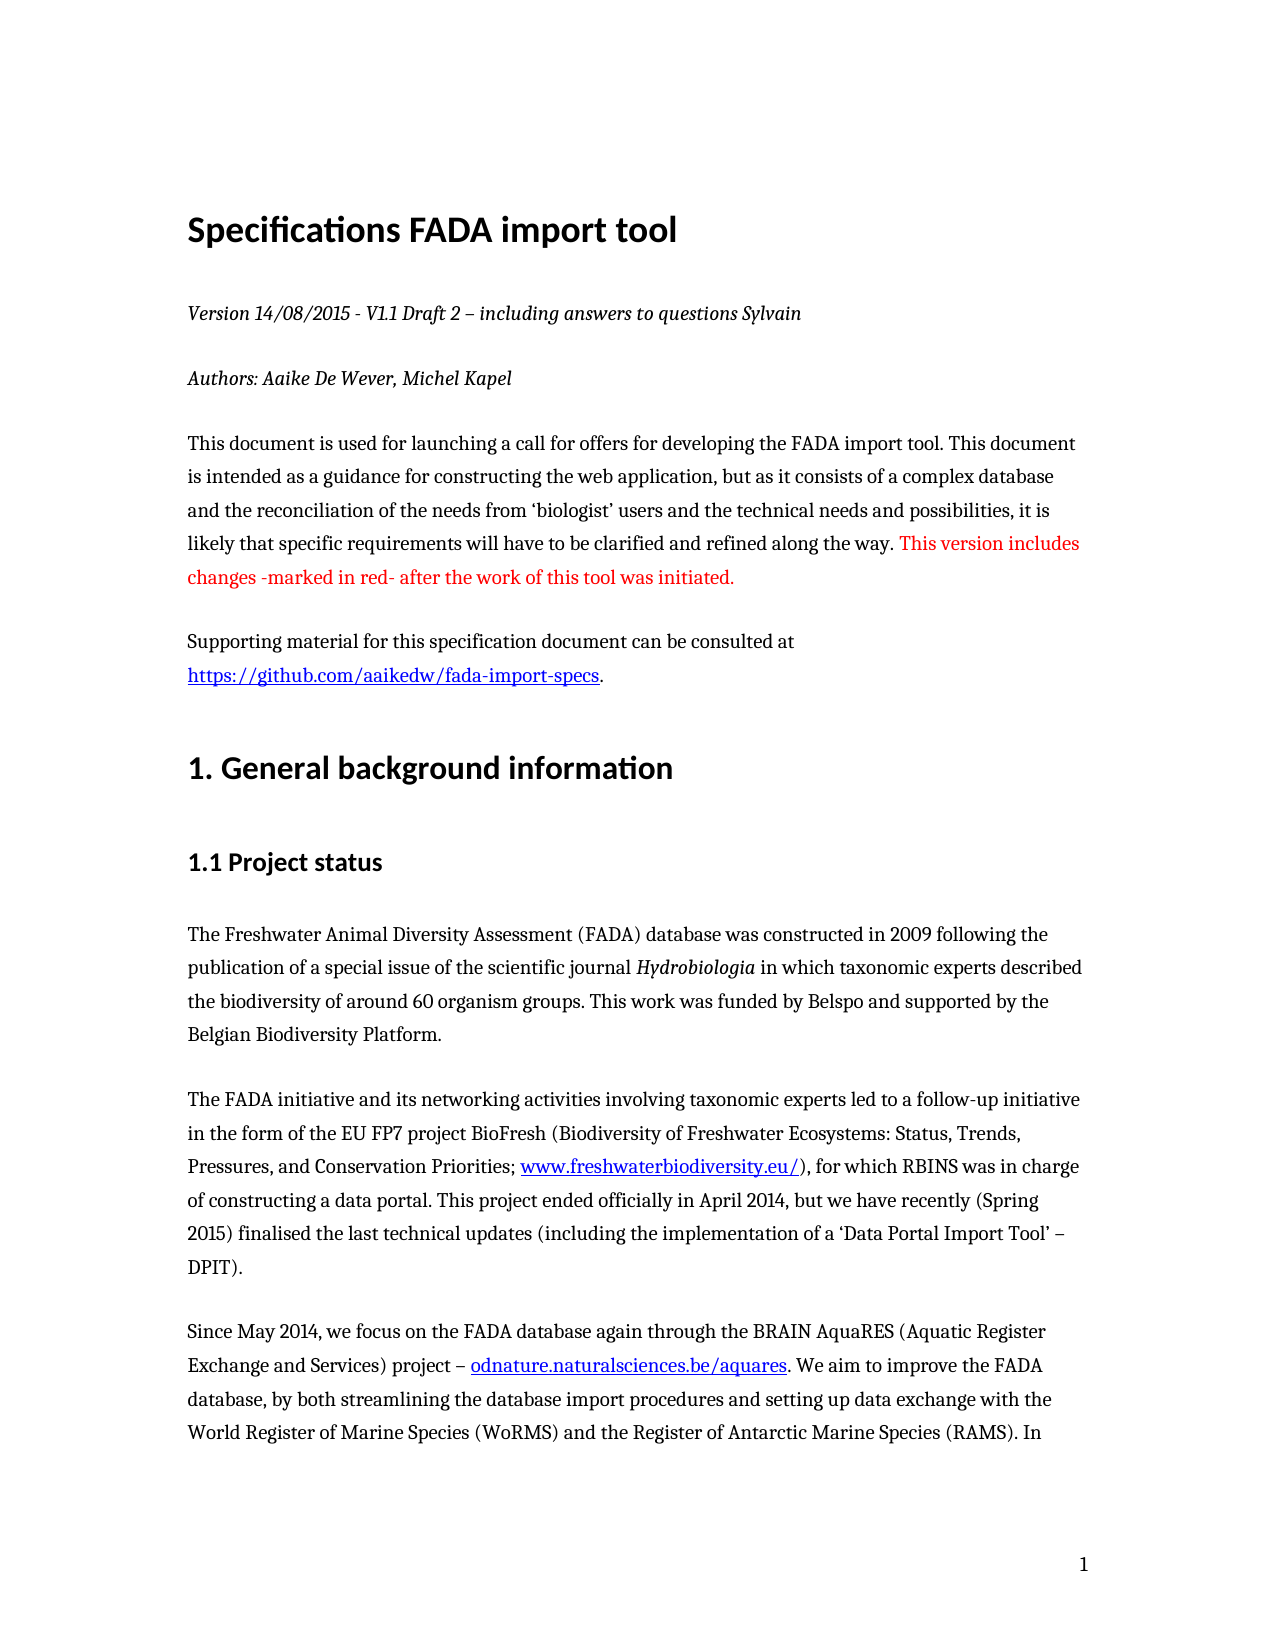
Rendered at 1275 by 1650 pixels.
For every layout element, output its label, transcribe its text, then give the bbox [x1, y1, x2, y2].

text Authors: Aaike De Wever, Michel Kapel [187, 366, 1087, 390]
text The Freshwater Animal Diversity Assessment (FADA) database was constructed in 2009 following the publication of a special issue of the scientific journal Hydrobiologia in which taxonomic experts described the biodiversity of around 60 organism groups. This work was funded by Belspo and supported by the Belgian Biodiversity Platform. [187, 922, 1087, 1047]
text Supporting material for this specification document can be consulted at https://github.com/aaikedw/fada-import-specs. [187, 630, 1087, 688]
subtitle 1.1 Project status [187, 845, 1087, 878]
subtitle Specifications FADA import tool [187, 206, 1087, 252]
text Version 14/08/2015 - V1.1 Draft 2 – including answers to questions Sylvain [187, 302, 1087, 326]
subtitle 1. General background information [187, 747, 1087, 788]
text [187, 1320, 1087, 1445]
text The FADA initiative and its networking activities involving taxonomic experts led to a follow-up initiative in the form of the EU FP7 project BioFresh (Biodiversity of Freshwater Ecosystems: Status, Trends, Pressures, and Conservation Priorities; www.freshwaterbiodiversity.eu/), for which RBINS was in charge of constructing a data portal. This project ended officially in April 2014, but we have recently (Spring 2015) finalised the last technical updates (including the implementation of a ‘Data Portal Import Tool’ – DPIT). [187, 1088, 1087, 1279]
text This document is used for launching a call for offers for developing the FADA import tool. This document is intended as a guidance for constructing the web application, but as it consists of a complex database and the reconciliation of the needs from ‘biologist’ users and the technical needs and possibilities, it is likely that specific requirements will have to be clarified and refined along the way. This version includes changes -marked in red- after the work of this tool was initiated. [187, 431, 1087, 589]
